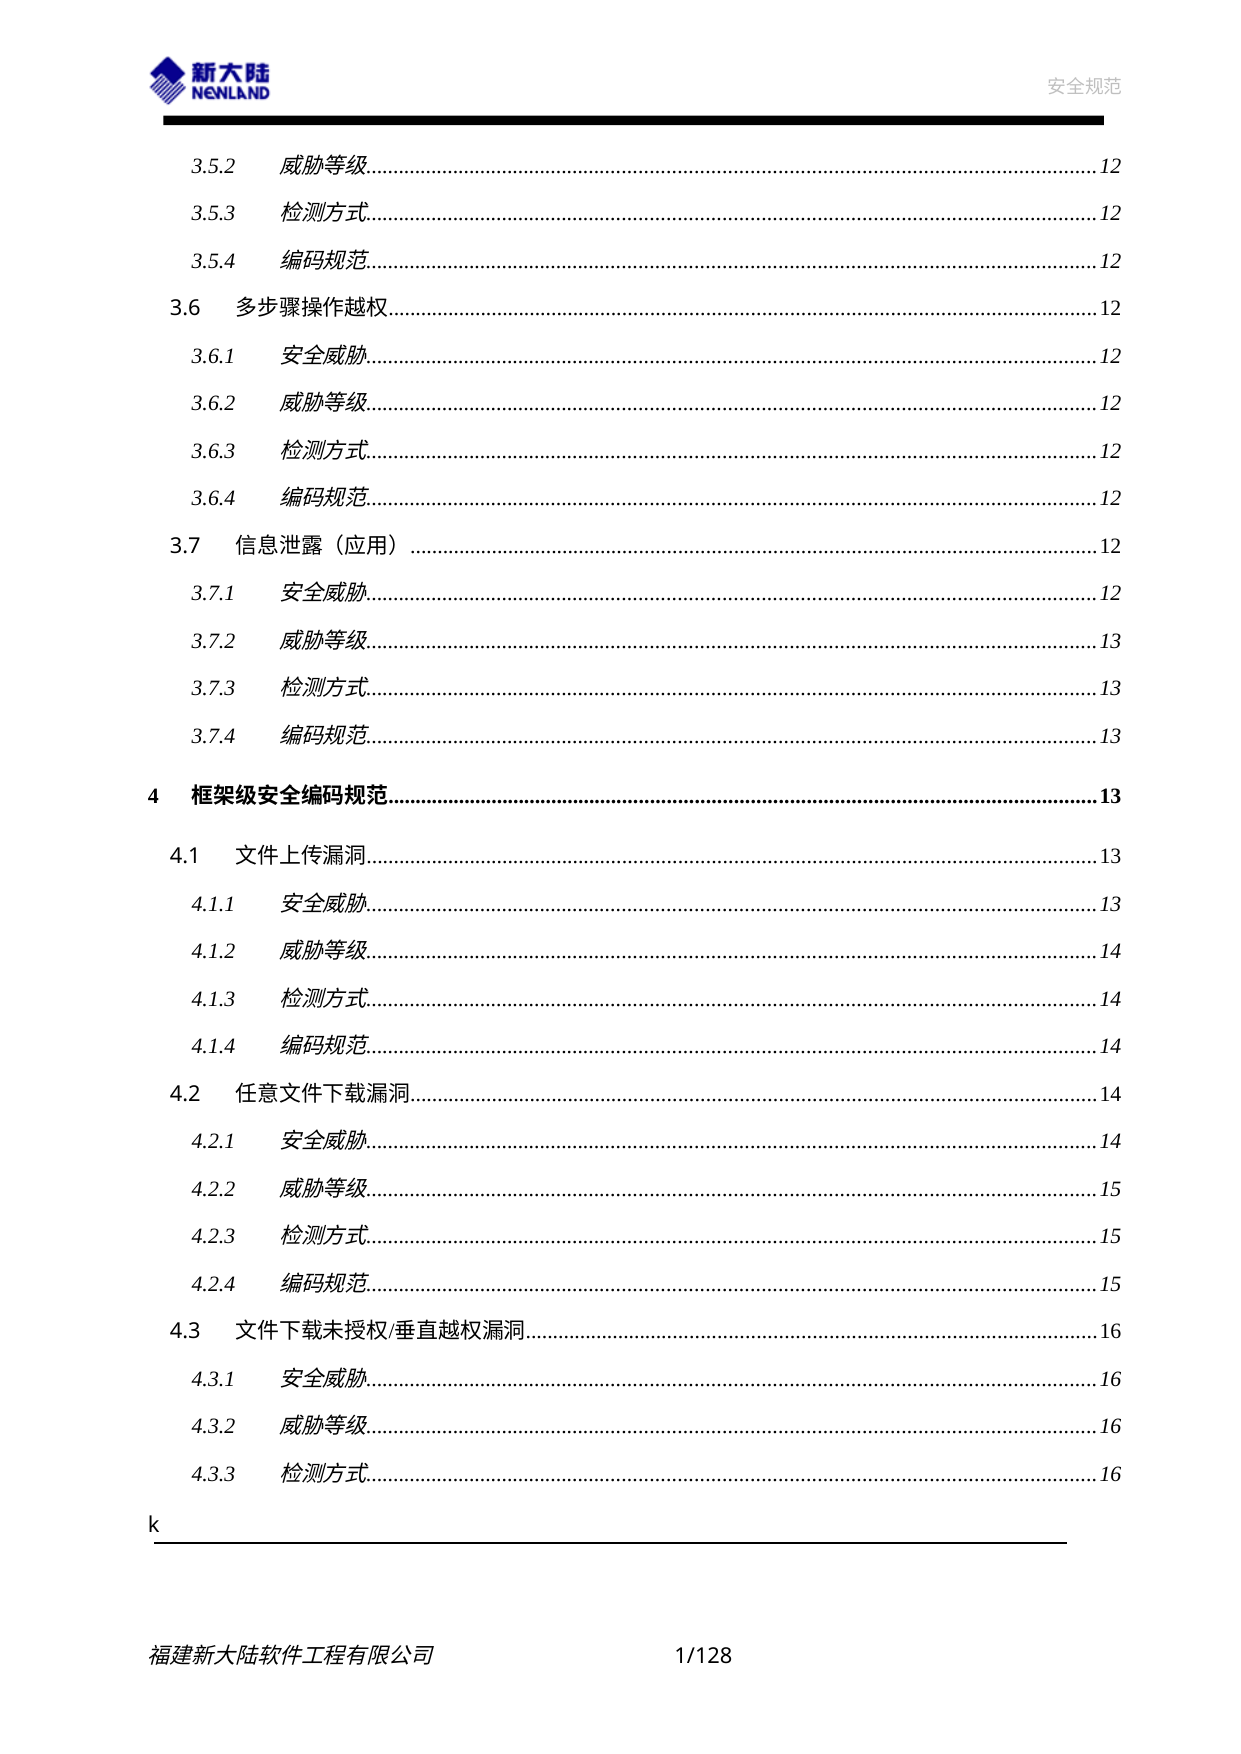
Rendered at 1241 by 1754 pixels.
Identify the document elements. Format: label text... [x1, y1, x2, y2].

text 3.7.4 编码规范 13 [191, 718, 1122, 749]
text 4.1.1 安全威胁 13 [191, 886, 1122, 917]
text 3.7 信息泄露（应用） 12 [169, 528, 1122, 559]
text 4.2.1 安全威胁 14 [191, 1123, 1122, 1155]
text 3.5.4 编码规范 12 [191, 243, 1122, 274]
text 4.1 文件上传漏洞 13 [169, 838, 1122, 870]
text 4.3.2 威胁等级 16 [191, 1408, 1122, 1440]
text 4 框架级安全编码规范 13 [148, 778, 1122, 809]
text 3.6.4 编码规范 12 [191, 480, 1122, 512]
text 4.2.4 编码规范 15 [191, 1266, 1122, 1297]
text 3.6.1 安全威胁 12 [191, 338, 1122, 369]
text 3.7.2 威胁等级 13 [191, 623, 1122, 654]
text 3.5.3 检测方式 12 [191, 195, 1122, 227]
text 3.7.1 安全威胁 12 [191, 575, 1122, 607]
text 3.6 多步骤操作越权 12 [169, 290, 1122, 322]
picture [147, 55, 273, 107]
text 4.3.1 安全威胁 16 [191, 1361, 1122, 1392]
text 3.6.3 检测方式 12 [191, 433, 1122, 464]
text 3.6.2 威胁等级 12 [191, 385, 1122, 417]
text 3.7.3 检测方式 13 [191, 670, 1122, 702]
text 4.1.4 编码规范 14 [191, 1028, 1122, 1060]
text 4.1.3 检测方式 14 [191, 981, 1122, 1012]
text 4.2.3 检测方式 15 [191, 1218, 1122, 1250]
text 4.2.2 威胁等级 15 [191, 1171, 1122, 1202]
text 4.1.2 威胁等级 14 [191, 933, 1122, 965]
text 3.5.2 威胁等级 12 [191, 148, 1122, 179]
text 4.2 任意文件下载漏洞 14 [169, 1076, 1122, 1107]
text 4.3 文件下载未授权/垂直越权漏洞 16 [169, 1313, 1122, 1345]
text 4.3.3 检测方式 16 [191, 1456, 1122, 1487]
